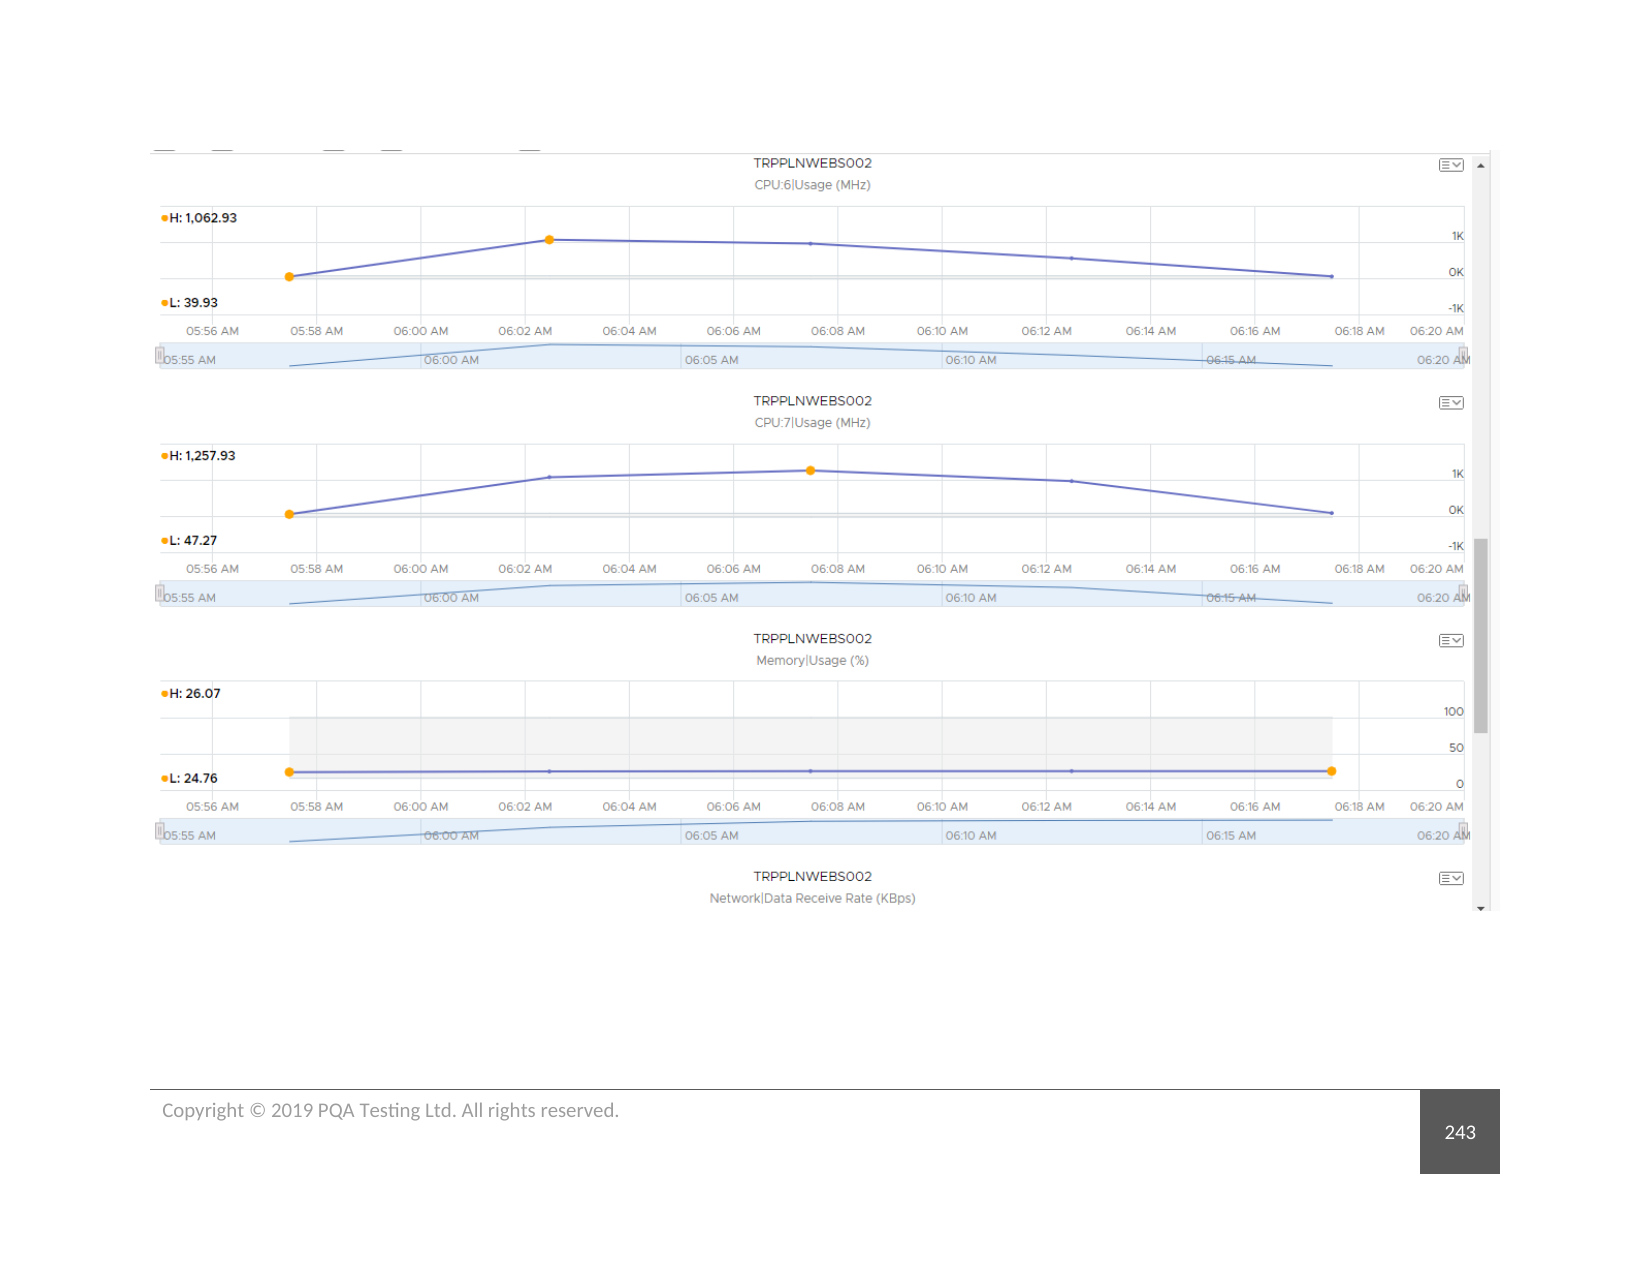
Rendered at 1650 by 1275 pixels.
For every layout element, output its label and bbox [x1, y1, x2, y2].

picture [150, 150, 1500, 911]
